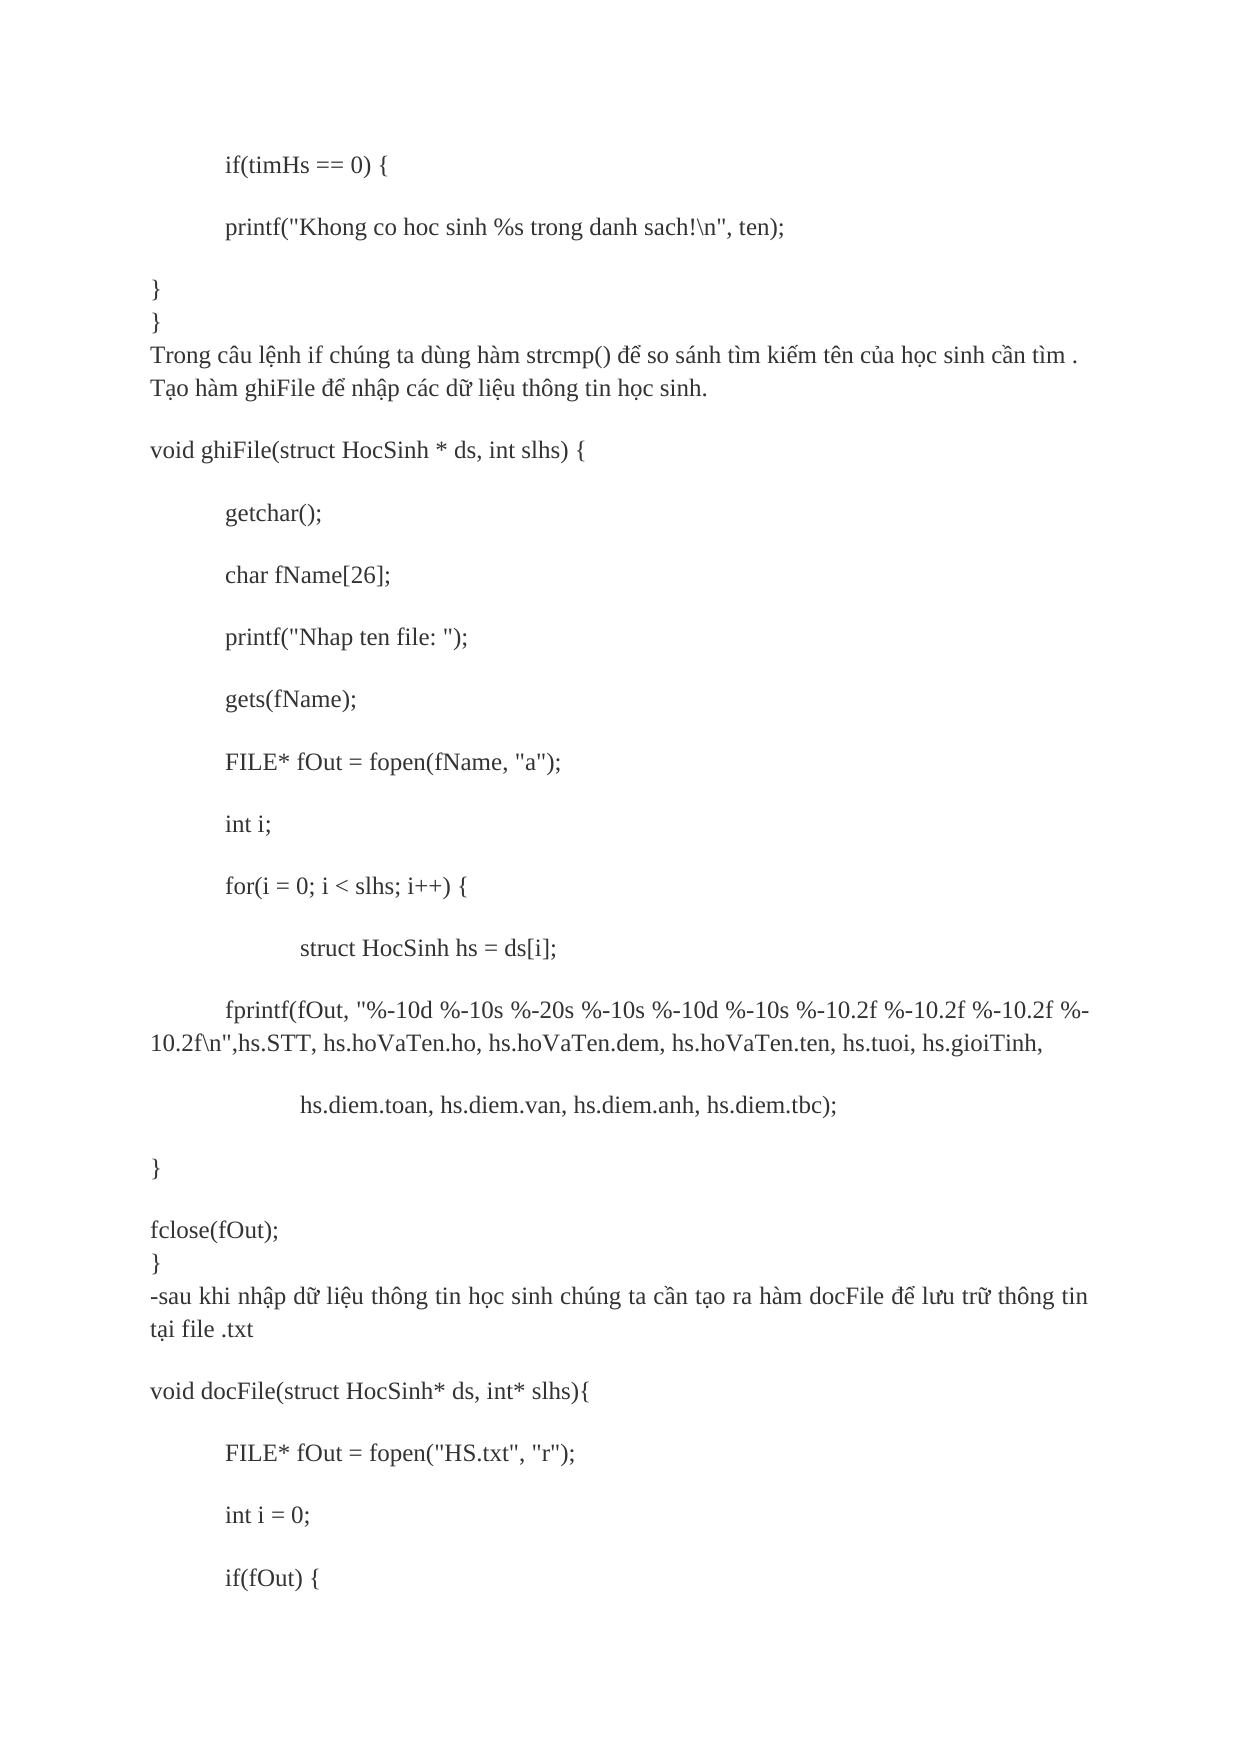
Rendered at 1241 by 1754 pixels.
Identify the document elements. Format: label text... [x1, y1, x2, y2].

text fprintf(fOut, "%-10d %-10s %-20s %-10s %-10d %-10s %-10.2f %-10.2f %-10.2f %-10.2f\n",hs.STT, hs.hoVaTen.ho, hs.hoVaTen.dem, hs.hoVaTen.ten, hs.tuoi, hs.gioiTinh, [150, 995, 1090, 1057]
text void docFile(struct HocSinh* ds, int* slhs){ [150, 1376, 1090, 1405]
text if(timHs == 0) { [150, 150, 1090, 179]
text char fName[26]; [150, 560, 1090, 589]
text -sau khi nhập dữ liệu thông tin học sinh chúng ta cần tạo ra hàm docFile để lưu trữ thông tin tại file .txt [150, 1281, 1090, 1343]
text for(i = 0; i < slhs; i++) { [150, 871, 1090, 900]
text fclose(fOut); [150, 1215, 1090, 1244]
text } [150, 1248, 1090, 1277]
text if(fOut) { [150, 1563, 1090, 1591]
text Trong câu lệnh if chúng ta dùng hàm strcmp() để so sánh tìm kiếm tên của học sinh cần tìm . [150, 340, 1090, 369]
text getchar(); [150, 498, 1090, 527]
text int i; [150, 809, 1090, 837]
text FILE* fOut = fopen("HS.txt", "r"); [150, 1438, 1090, 1467]
text int i = 0; [150, 1501, 1090, 1529]
text Tạo hàm ghiFile để nhập các dữ liệu thông tin học sinh. [150, 373, 1090, 402]
text void ghiFile(struct HocSinh * ds, int slhs) { [150, 436, 1090, 464]
text printf("Nhap ten file: "); [150, 622, 1090, 651]
text struct HocSinh hs = ds[i]; [150, 933, 1090, 962]
text } [150, 274, 1090, 303]
text FILE* fOut = fopen(fName, "a"); [150, 747, 1090, 775]
text } [150, 307, 1090, 336]
text printf("Khong co hoc sinh %s trong danh sach!\n", ten); [150, 212, 1090, 241]
text gets(fName); [150, 684, 1090, 713]
text hs.diem.toan, hs.diem.van, hs.diem.anh, hs.diem.tbc); [150, 1091, 1090, 1119]
text } [150, 1153, 1090, 1181]
